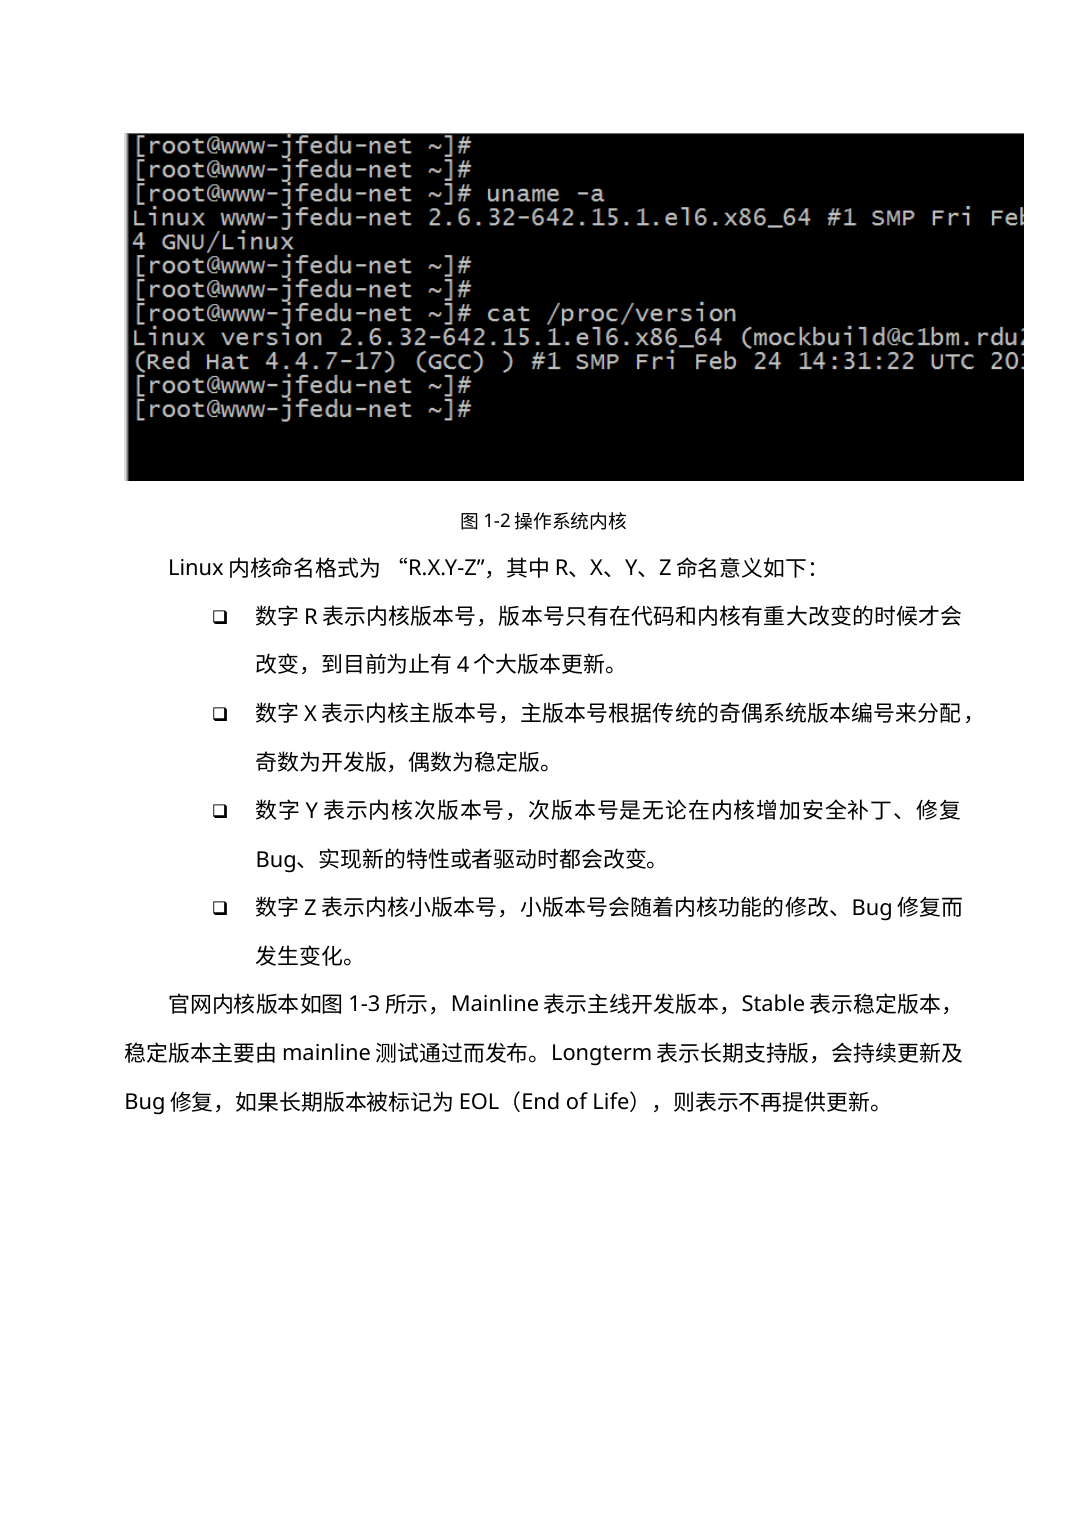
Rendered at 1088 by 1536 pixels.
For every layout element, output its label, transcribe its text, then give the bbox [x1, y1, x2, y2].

text 官网内核版本如图1-3所示，Mainline表示主线开发版本，Stable表示稳定版本，稳定版本主要由mainline测试通过而发布。Longterm表示长期支持版，会持续更新及Bug修复，如果长期版本被标记为EOL（End of Life），则表示不再提供更新。 [124, 987, 963, 1117]
list 数字X表示内核主版本号，主版本号根据传统的奇偶系统版本编号来分配，奇数为开发版，偶数为稳定版。 [212, 696, 963, 777]
text 图1-2操作系统内核 [124, 504, 963, 537]
list 数字Y表示内核次版本号，次版本号是无论在内核增加安全补丁、修复Bug、实现新的特性或者驱动时都会改变。 [212, 793, 963, 874]
picture [124, 133, 1024, 481]
list 数字R表示内核版本号，版本号只有在代码和内核有重大改变的时候才会改变，到目前为止有4个大版本更新。 [212, 598, 963, 680]
list 数字Z表示内核小版本号，小版本号会随着内核功能的修改、Bug修复而发生变化。 [212, 890, 963, 971]
text Linux内核命名格式为 “R.X.Y-Z”，其中R、X、Y、Z命名意义如下： [124, 550, 963, 583]
